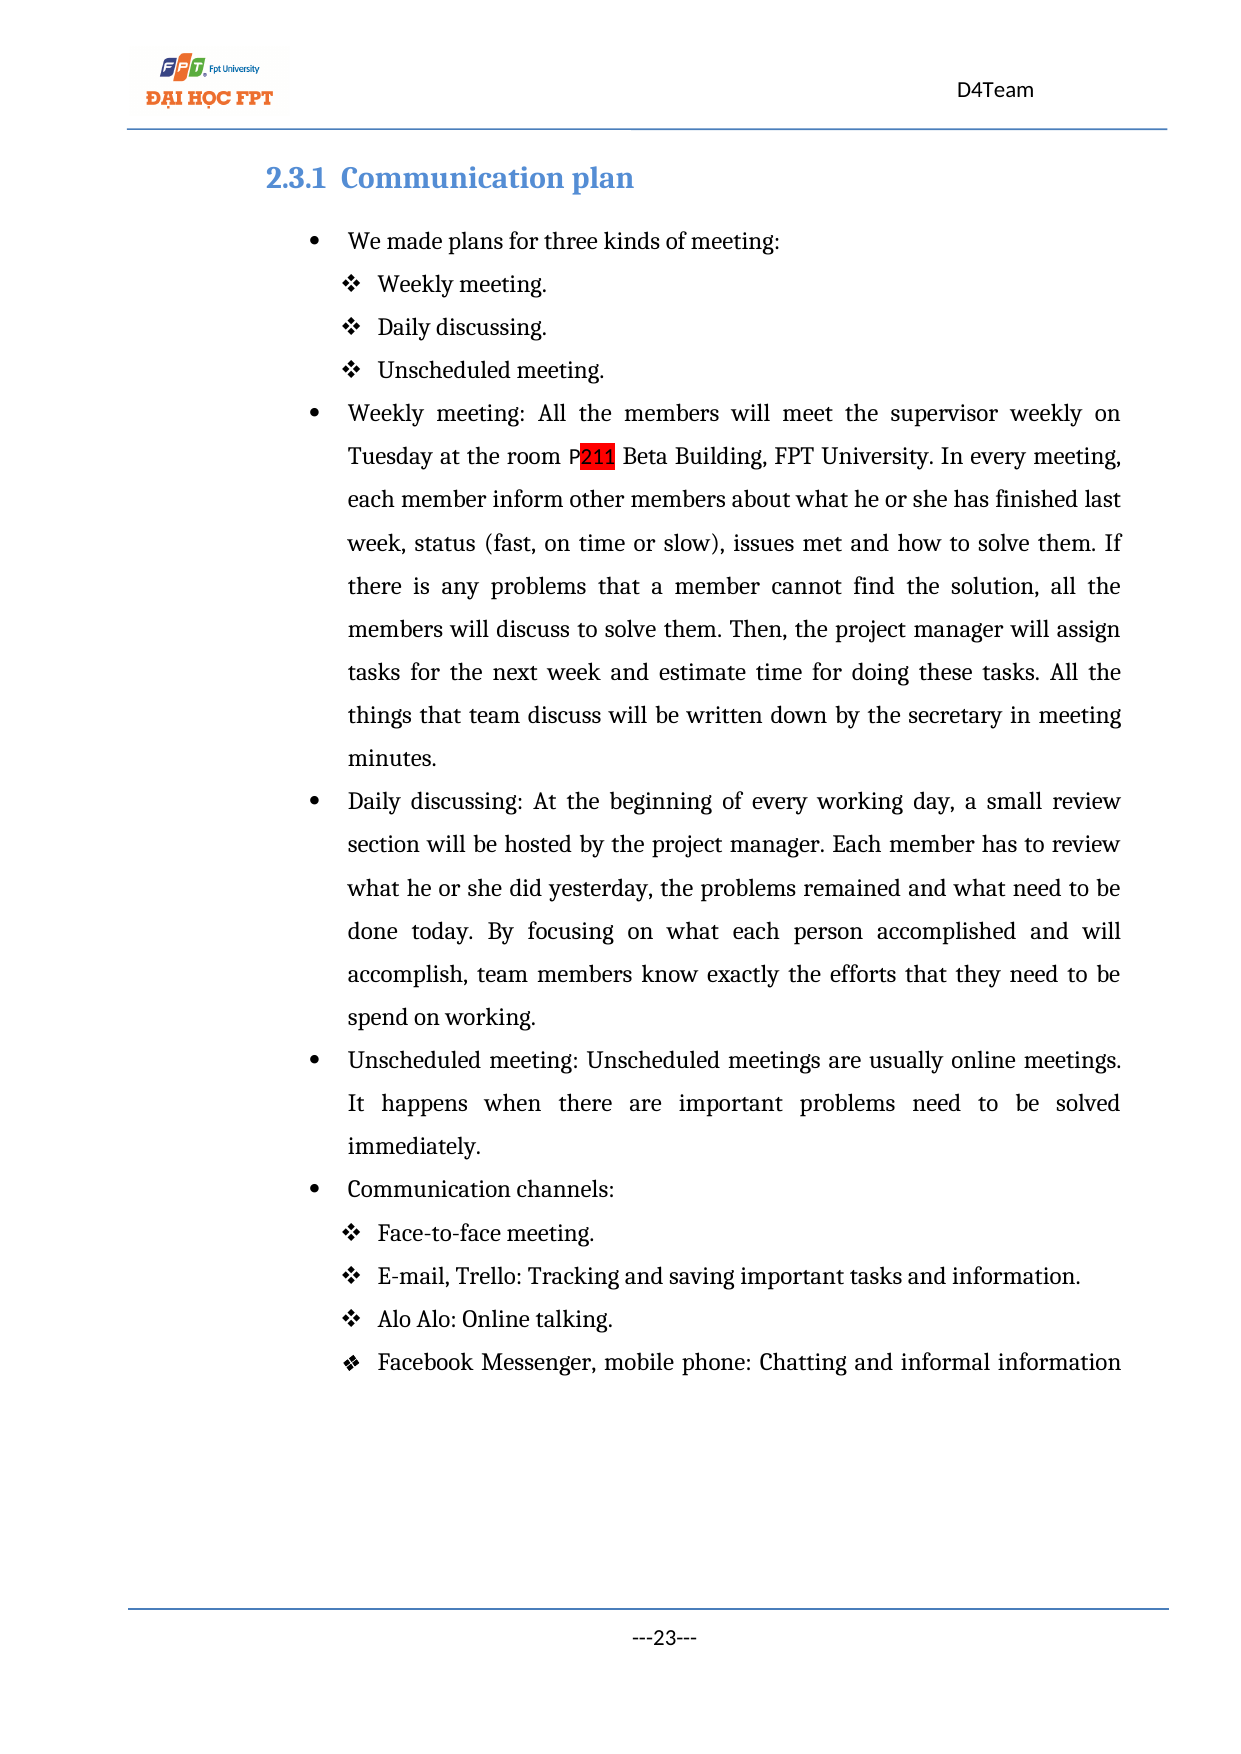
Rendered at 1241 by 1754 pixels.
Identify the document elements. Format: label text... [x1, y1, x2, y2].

list Unscheduled meeting. [340, 356, 1122, 385]
picture [129, 46, 290, 116]
list Daily discussing: At the beginning of every working day, a small review section will be hosted by the project manager. Each member has to review what he or she did yesterday, the problems remained and what need to be done today. By focusing on what each person accomplished and will accomplish, team members know exactly the efforts that they need to be spend on working. [310, 787, 1122, 1032]
list We made plans for three kinds of meeting: [310, 227, 1122, 255]
list Facebook Messenger, mobile phone: Chatting and informal information [340, 1348, 1122, 1418]
list Communication channels: [310, 1175, 1122, 1204]
list Daily discussing. [340, 313, 1122, 342]
list Unscheduled meeting: Unscheduled meetings are usually online meetings. It happens when there are important problems need to be solved immediately. [310, 1046, 1122, 1161]
list Face-to-face meeting. [340, 1218, 1122, 1247]
list E-mail, Trello: Tracking and saving important tasks and information. [340, 1262, 1122, 1290]
list Alo Alo: Online talking. [340, 1305, 1122, 1333]
subtitle Communication plan [266, 160, 1122, 196]
list Weekly meeting. [340, 270, 1122, 298]
list Weekly meeting: All the members will meet the supervisor weekly on Tuesday at the room P211 Beta Building, FPT University. In every meeting, each member inform other members about what he or she has finished last week, status (fast, on time or slow), issues met and how to solve them. If there is any problems that a member cannot find the solution, all the members will discuss to solve them. Then, the project manager will assign tasks for the next week and estimate time for doing these tasks. All the things that team discuss will be written down by the secretary in meeting minutes. [310, 399, 1122, 773]
